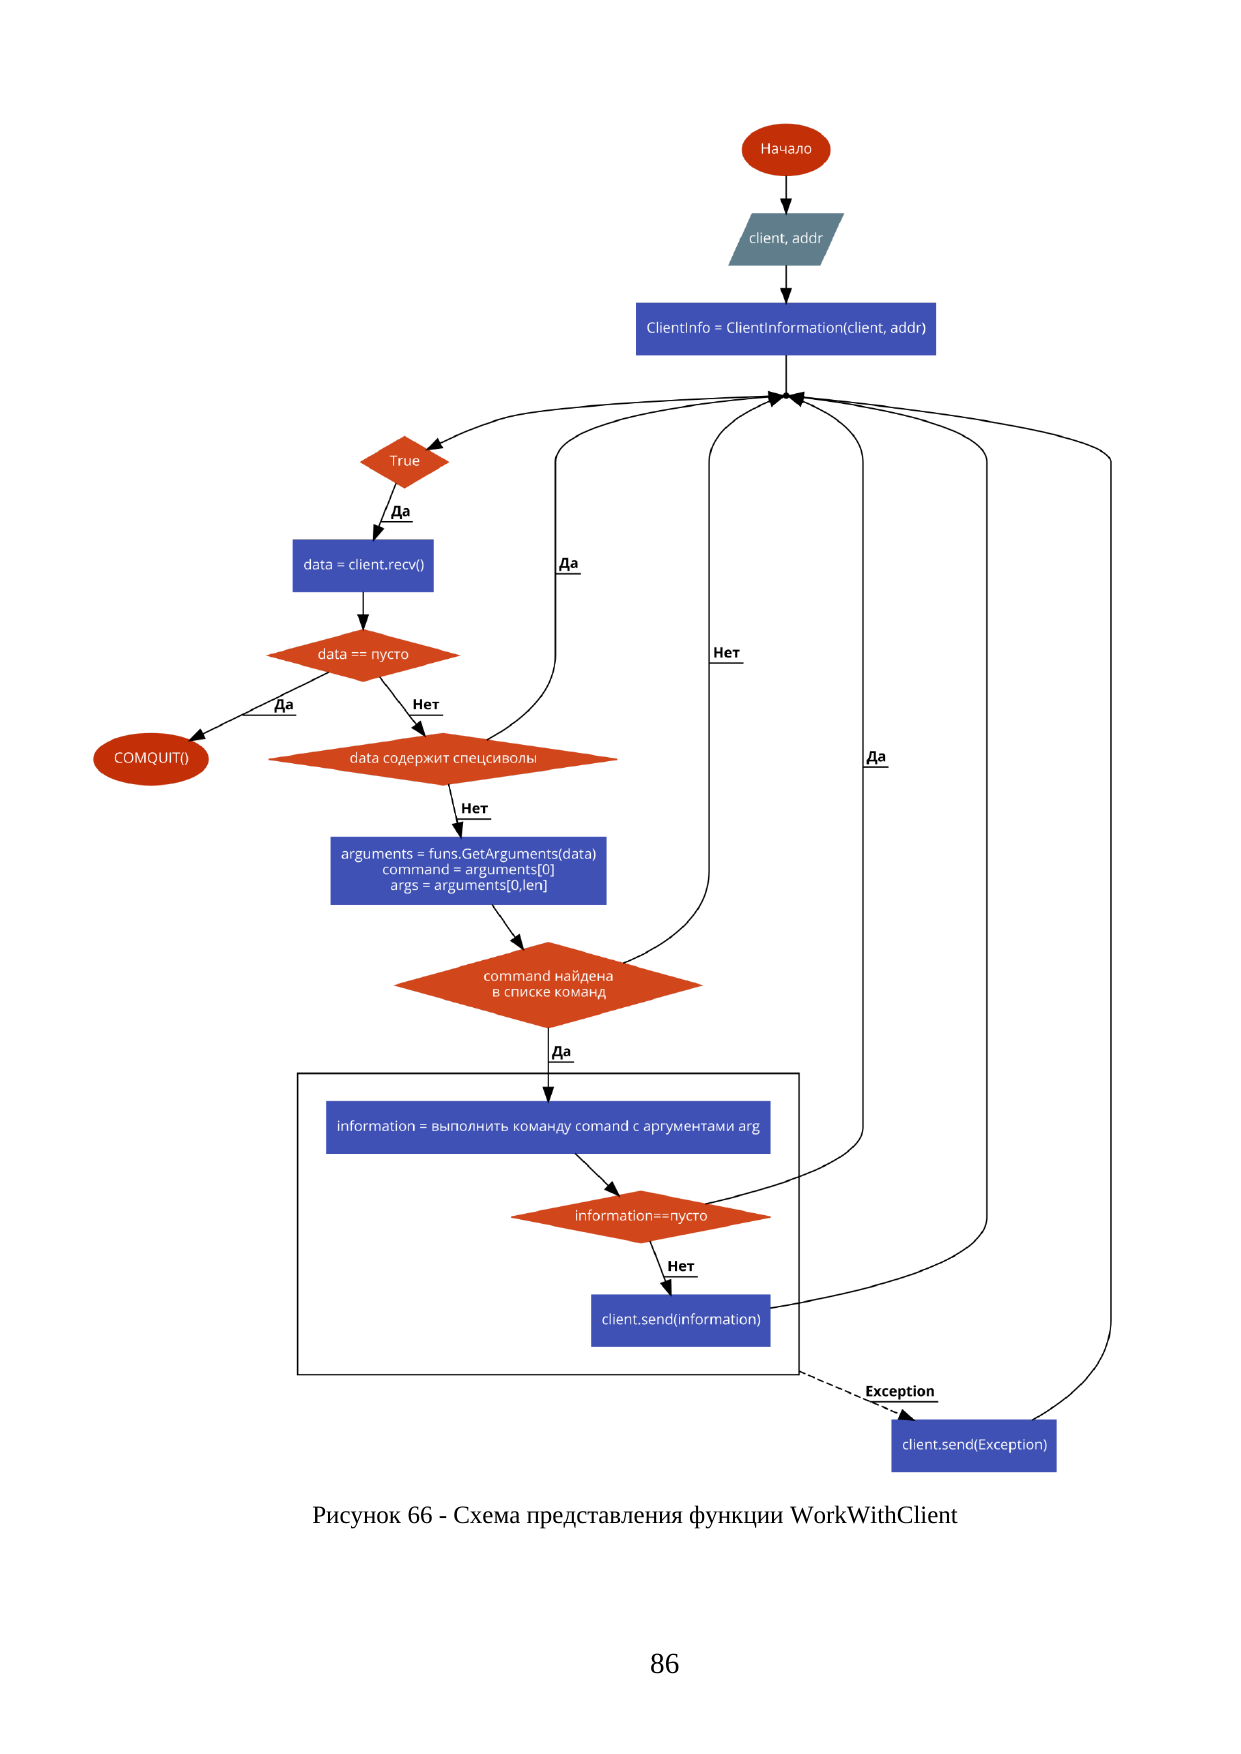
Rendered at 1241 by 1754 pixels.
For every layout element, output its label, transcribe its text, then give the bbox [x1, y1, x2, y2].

picture [88, 118, 1123, 1484]
text Рисунок 66 - Схема представления функции WorkWithClient [118, 1500, 1152, 1529]
